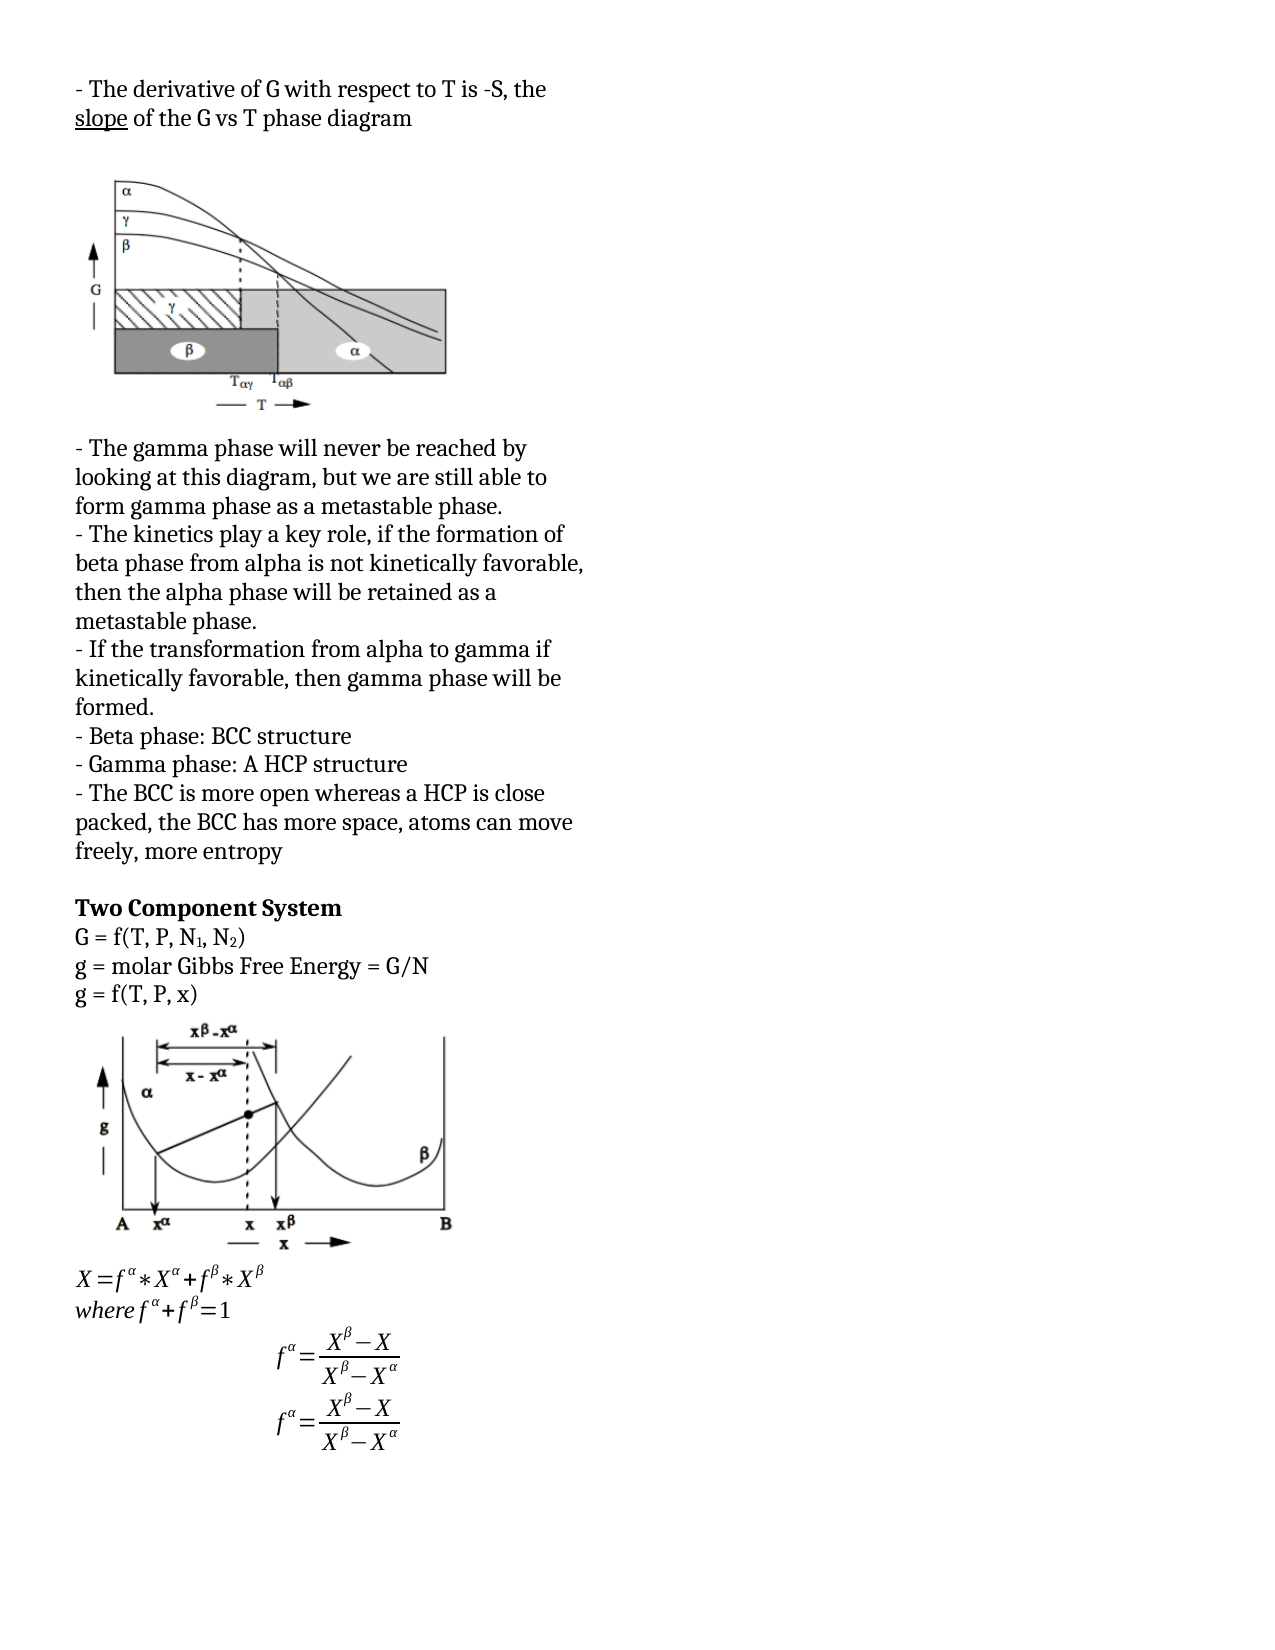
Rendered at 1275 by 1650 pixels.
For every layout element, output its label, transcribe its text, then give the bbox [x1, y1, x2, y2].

text Two Component System [75, 894, 601, 923]
text - Beta phase: BCC structure [75, 722, 601, 750]
text G = f(T, P, N1, N2) [75, 923, 601, 952]
text g = f(T, P, x) [75, 980, 601, 1009]
text - The BCC is more open whereas a HCP is close packed, the BCC has more space, atoms can move freely, more entropy [75, 779, 601, 865]
text - The derivative of G with respect to T is -S, the slope of the G vs T phase diagram [75, 75, 601, 132]
text - If the transformation from alpha to gamma if kinetically favorable, then gamma phase will be formed. [75, 635, 601, 722]
picture [75, 1009, 486, 1262]
text g = molar Gibbs Free Energy = G/N [75, 952, 601, 980]
text - The gamma phase will never be reached by looking at this diagram, but we are still able to form gamma phase as a metastable phase. [75, 434, 601, 520]
text - The kinetics play a key role, if the formation of beta phase from alpha is not kinetically favorable, then the alpha phase will be retained as a metastable phase. [75, 520, 601, 635]
text - Gamma phase: A HCP structure [75, 750, 601, 779]
picture [75, 161, 492, 435]
